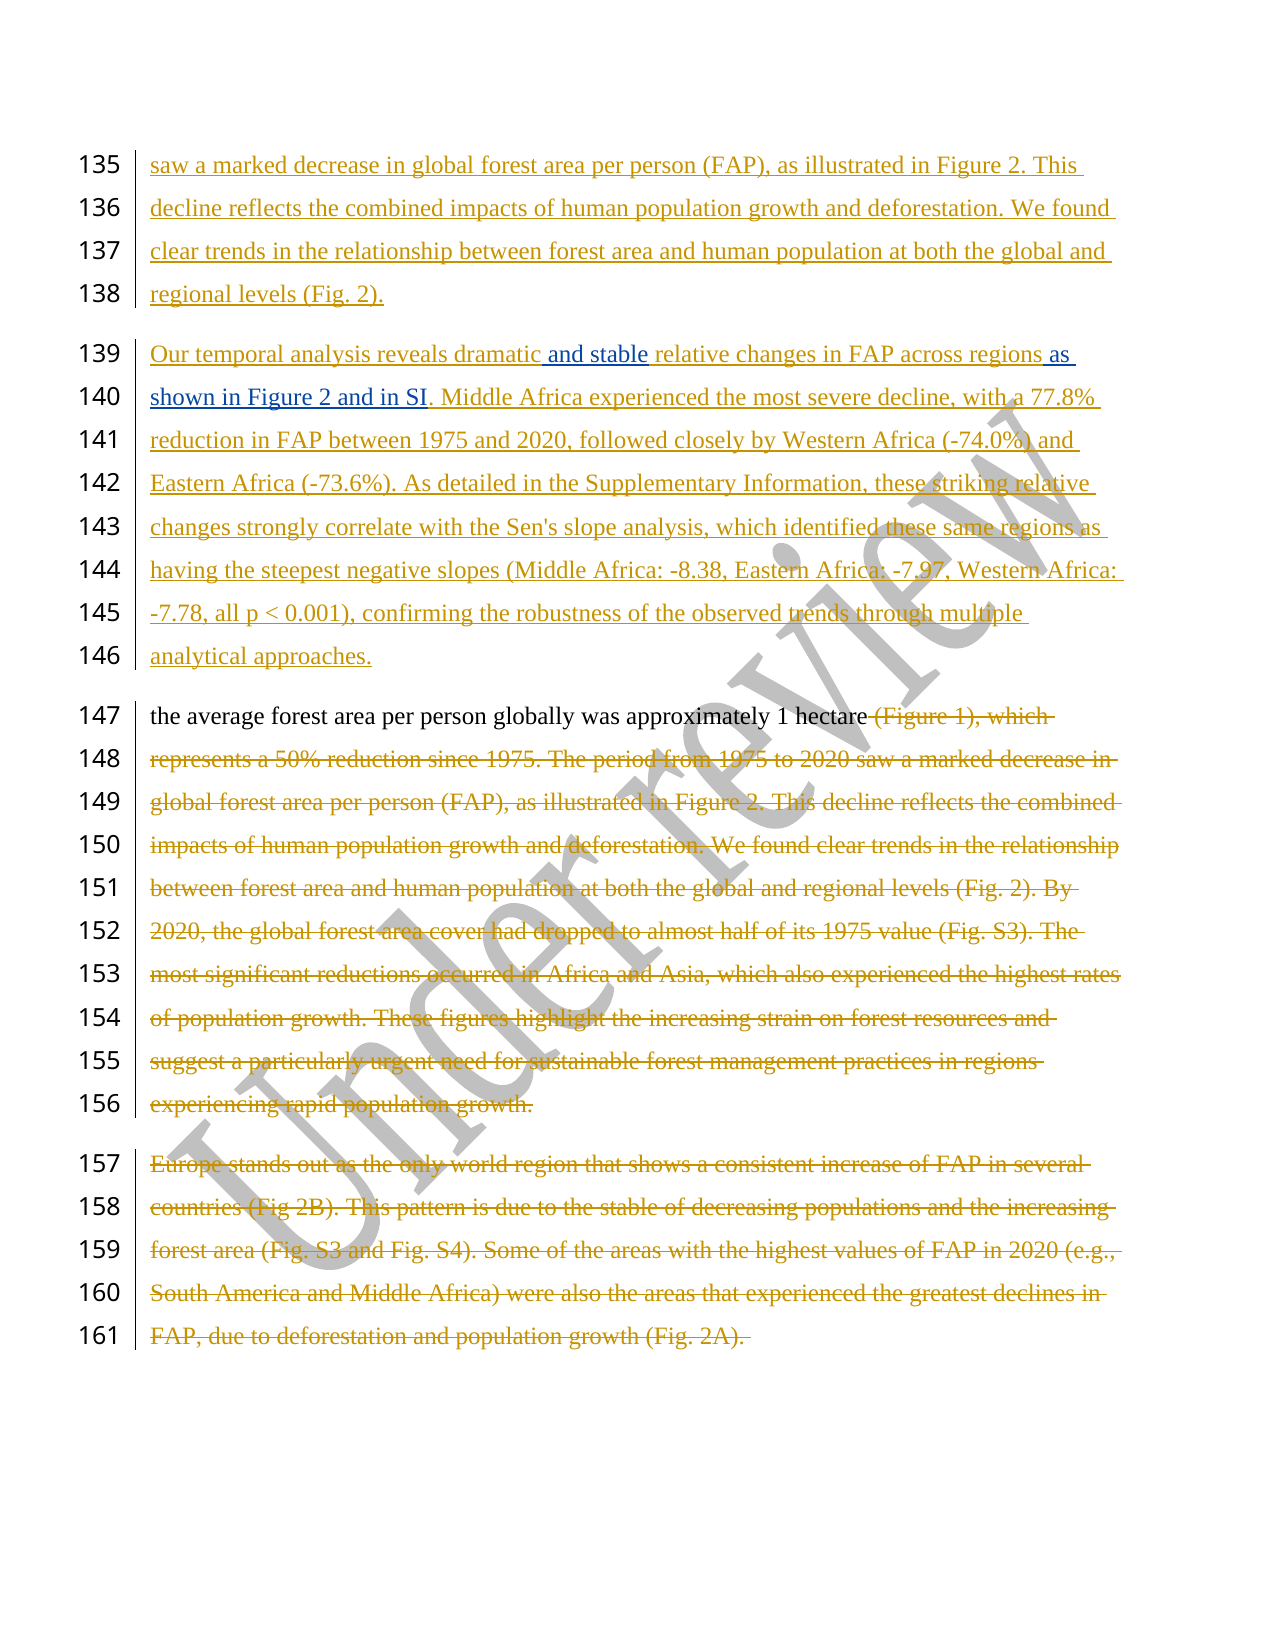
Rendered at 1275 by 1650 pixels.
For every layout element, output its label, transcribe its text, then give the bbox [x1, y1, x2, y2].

text In 2020, [150, 150, 1125, 308]
